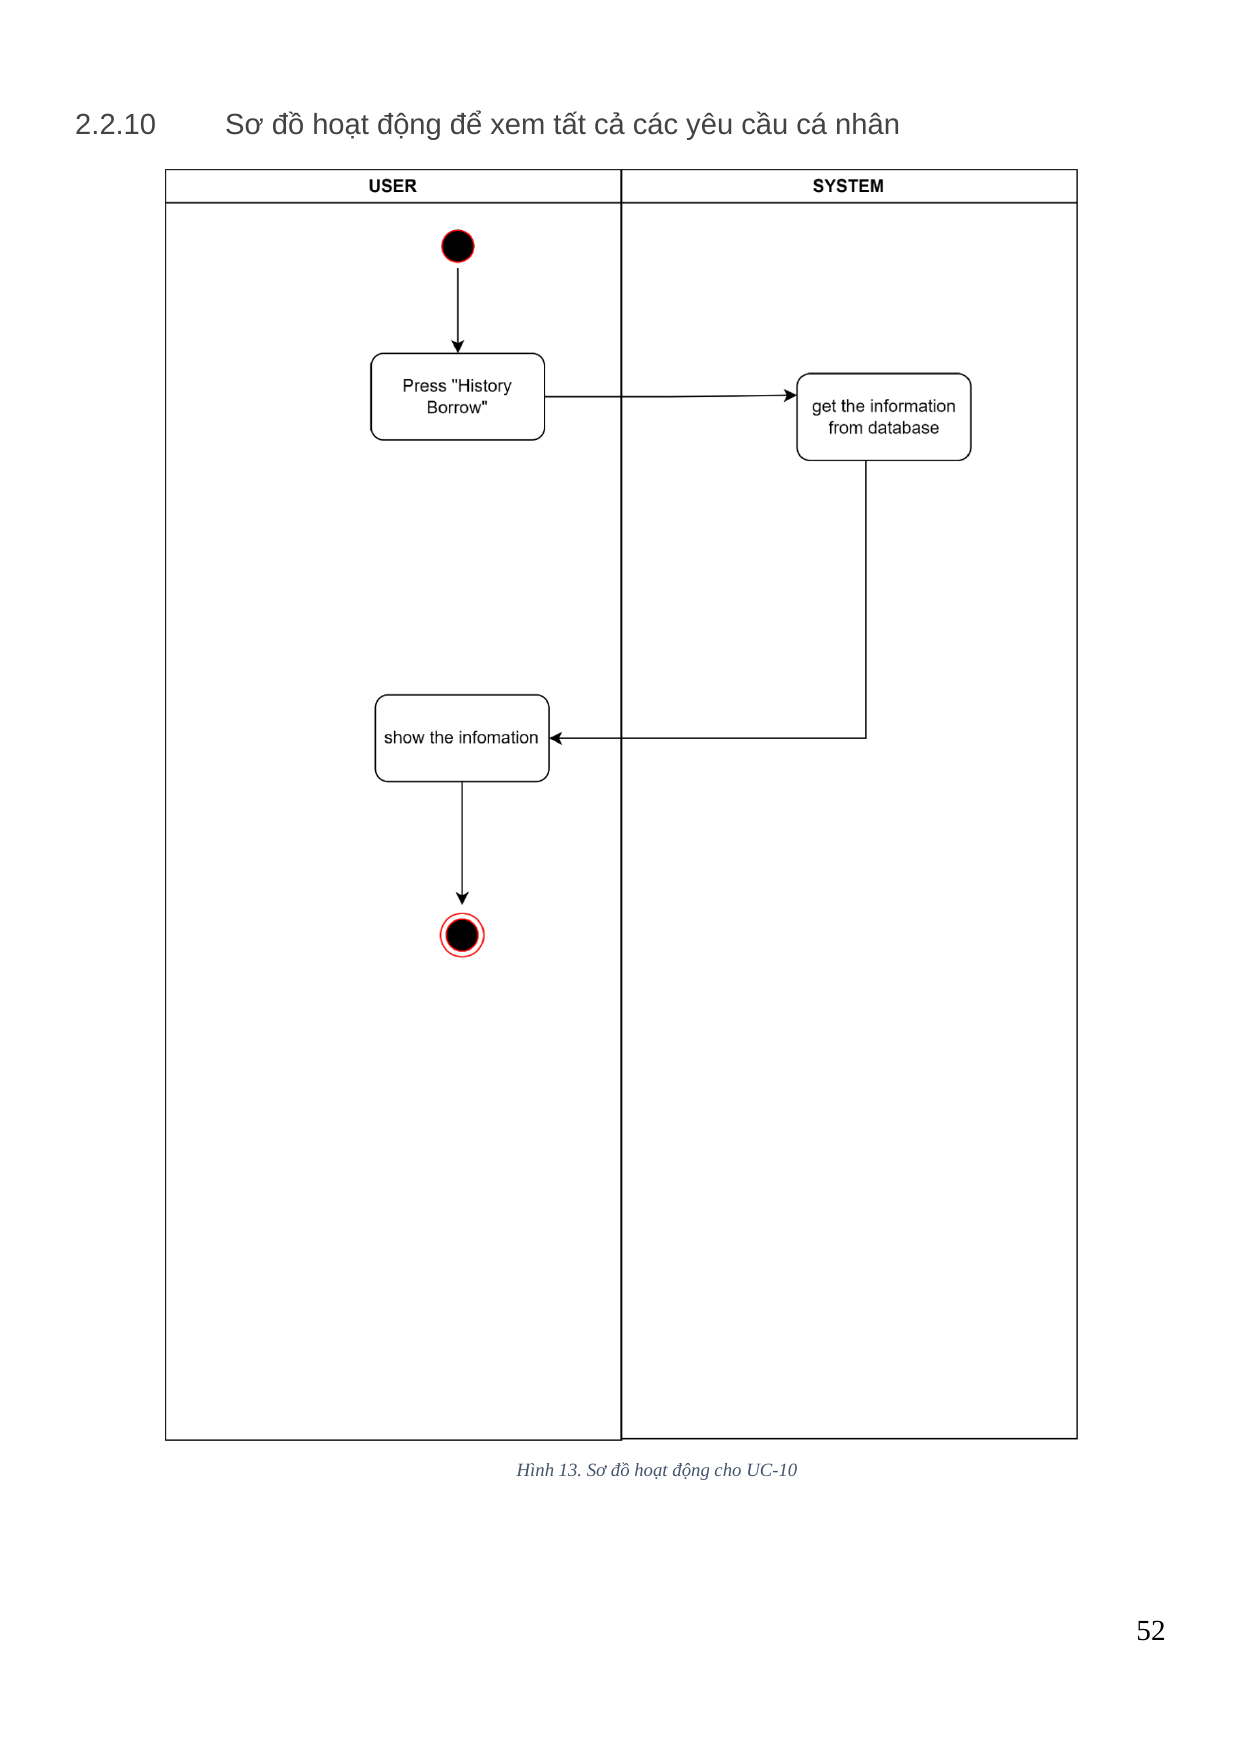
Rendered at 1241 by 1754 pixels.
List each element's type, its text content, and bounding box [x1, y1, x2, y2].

subtitle Sơ đồ hoạt động để xem tất cả các yêu cầu cá nhân [75, 107, 1165, 141]
picture [150, 154, 1092, 1455]
text Hình 13. Sơ đồ hoạt động cho UC-10 [75, 1459, 1165, 1480]
